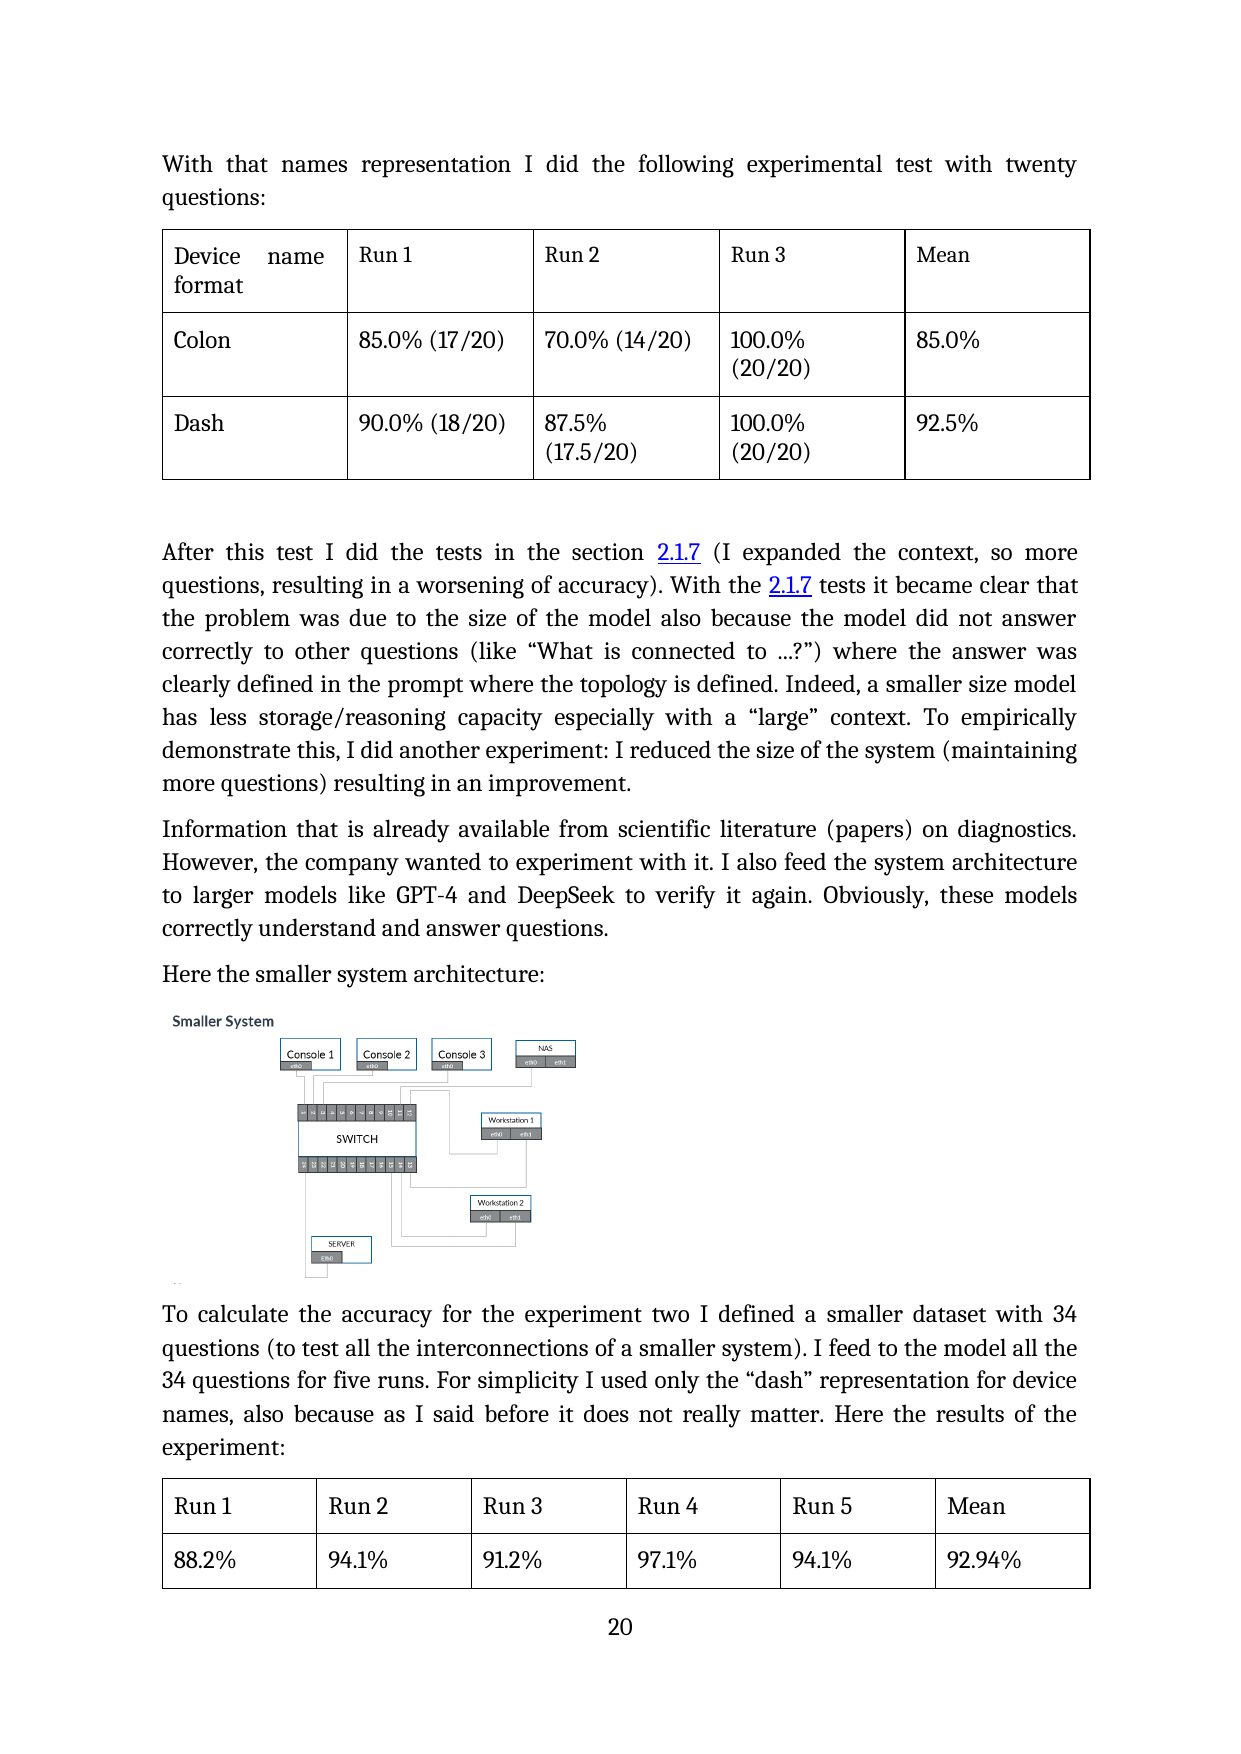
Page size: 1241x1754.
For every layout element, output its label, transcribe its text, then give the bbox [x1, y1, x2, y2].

table_header Run 3 [472, 1479, 626, 1533]
table_cell 87.5% (17.5/20) [534, 397, 719, 479]
table_header Run 4 [627, 1479, 780, 1533]
table_cell 92.5% [906, 397, 1089, 479]
table_cell 100.0% (20/20) [720, 397, 904, 479]
table_cell 91.2% (31/34) [472, 1534, 626, 1588]
table_header Mean [936, 1479, 1089, 1533]
table_cell 85.0% (17/20) [348, 313, 533, 396]
table_cell 90.0% (18/20) [348, 397, 533, 479]
table_cell 85.0% [906, 313, 1089, 396]
text With that names representation I did the following experimental test with twenty questions: [162, 150, 1078, 212]
table_header Mean [906, 230, 1089, 312]
table_header Run 1 [348, 230, 533, 312]
table_header Run 2 [534, 230, 719, 312]
table_header Run 5 [781, 1479, 935, 1533]
text After this test I did the tests in the section 2.1.7 (I expanded the context, so more questions, resulting in a worsening of accuracy). With the 2.1.7 tests it became clear that the problem was due to the size of the model also because the model did not answer correctly to other questions (like “What is connected to ...?”) where the answer was clearly defined in the prompt where the topology is defined. Indeed, a smaller size model has less storage/reasoning capacity especially with a “large” context. To empirically demonstrate this, I did another experiment: I reduced the size of the system (maintaining more questions) resulting in an improvement. [162, 538, 1078, 798]
table_cell 94.1% (32/34) [317, 1534, 471, 1588]
table_cell 100.0% (20/20) [720, 313, 904, 396]
table_header Device name format [163, 230, 347, 312]
table_header Run 1 [163, 1479, 316, 1533]
text Here the smaller system architecture: [162, 959, 1078, 988]
table_cell Colon [163, 313, 347, 396]
table_cell 88.2% (30/34) [163, 1534, 316, 1588]
table_cell 97.1% (33/34) [627, 1534, 780, 1588]
table_header Run 3 [720, 230, 904, 312]
table_cell 70.0% (14/20) [534, 313, 719, 396]
text Information that is already available from scientific literature (papers) on diagnostics. However, the company wanted to experiment with it. I also feed the system architecture to larger models like GPT-4 and DeepSeek to verify it again. Obviously, these models correctly understand and answer questions. [162, 815, 1078, 943]
table_cell 94.1% (32/34) [781, 1534, 935, 1588]
picture [161, 1005, 600, 1284]
table_cell 92.94% [936, 1534, 1089, 1588]
table_header Run 2 [317, 1479, 471, 1533]
table_cell Dash [163, 397, 347, 479]
text To calculate the accuracy for the experiment two I defined a smaller dataset with 34 questions (to test all the interconnections of a smaller system). I feed to the model all the 34 questions for five runs. For simplicity I used only the “dash” representation for device names, also because as I said before it does not really matter. Here the results of the experiment: [162, 1300, 1078, 1461]
